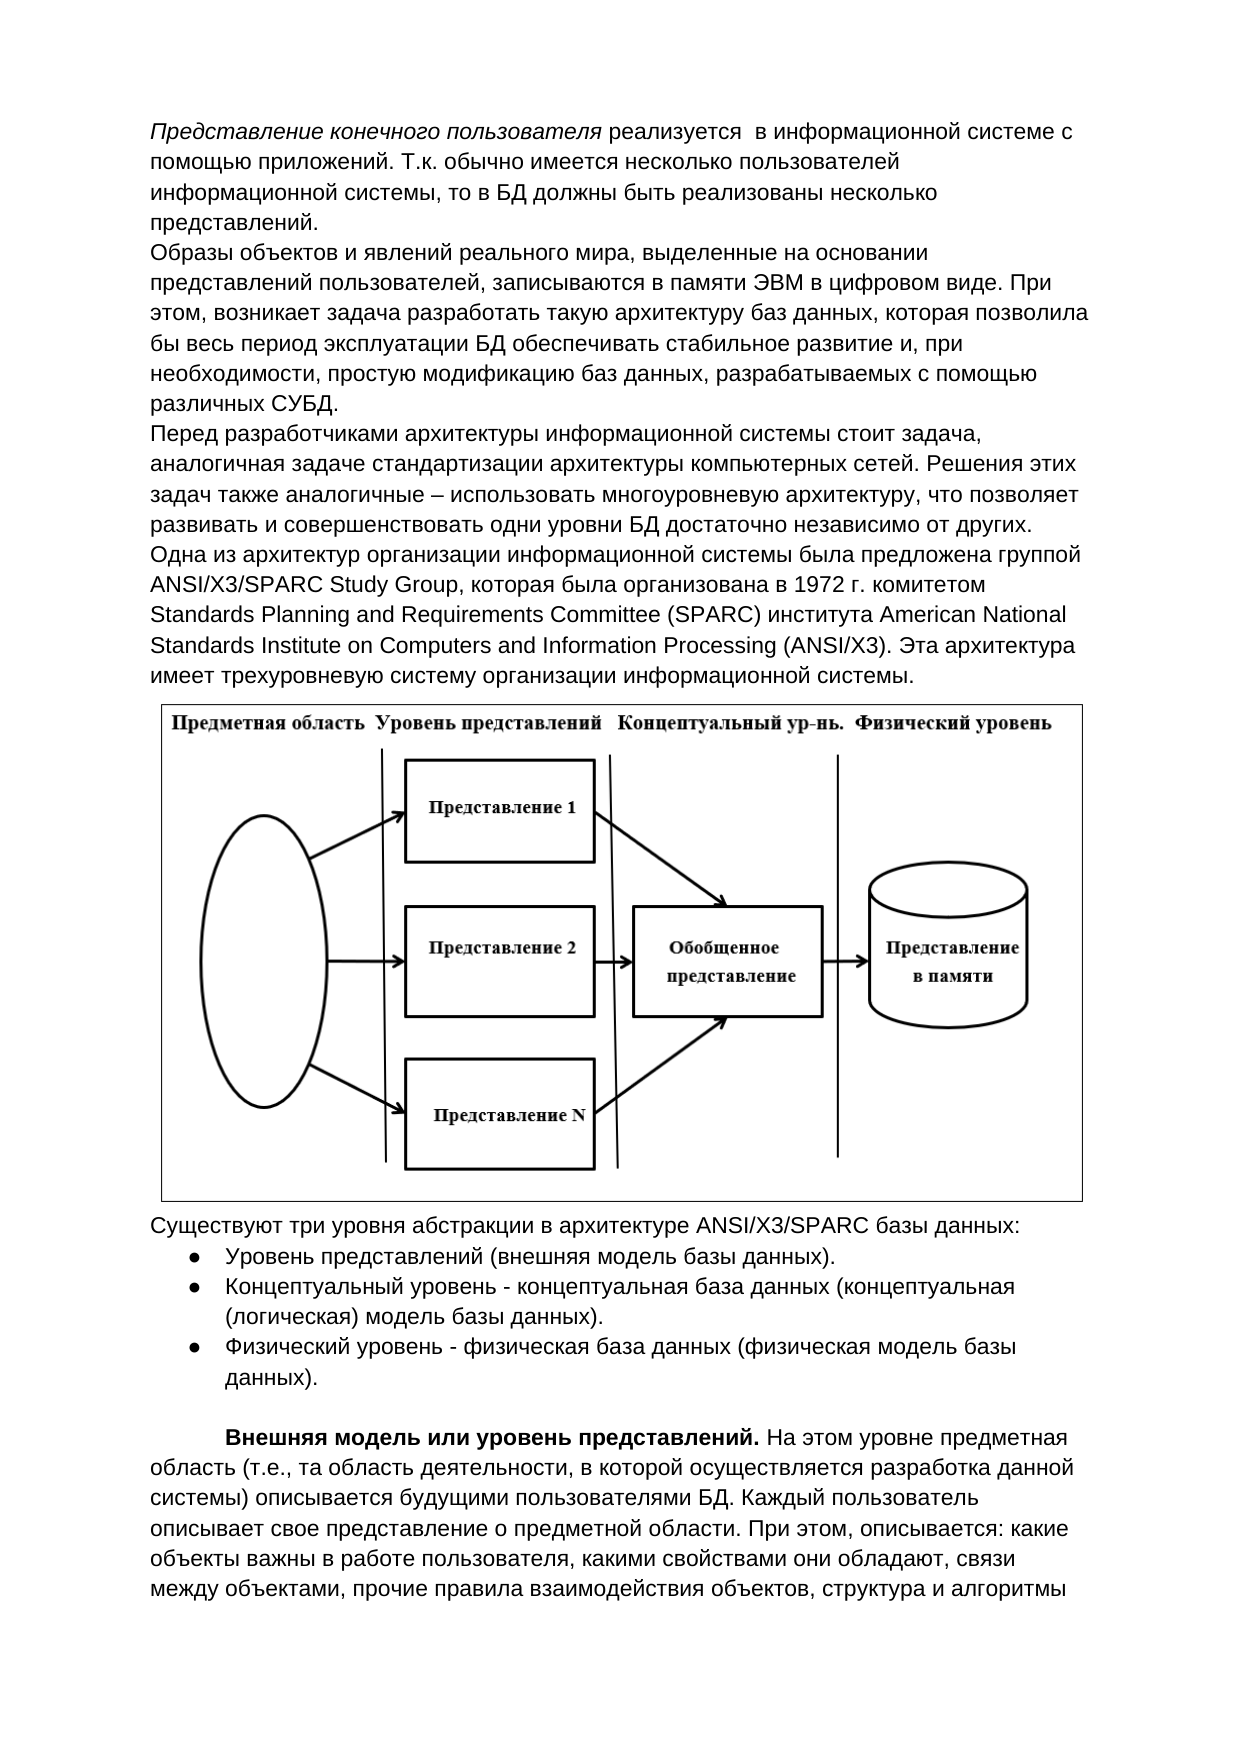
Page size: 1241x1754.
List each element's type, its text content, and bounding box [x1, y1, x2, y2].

text Существуют три уровня абстракции в архитектуре ANSI/X3/SPARC базы данных: [150, 1212, 1090, 1239]
text Одна из архитектур организации информационной системы была предложена группой ANSI/X3/SPARC Study Group, которая была организована в 1972 г. комитетом Standards Planning and Requirements Committee (SPARC) института American National Standards Institute on Computers and Information Processing (ANSI/X3). Эта архитектура имеет трехуровневую систему организации информационной системы. [150, 541, 1090, 688]
list Уровень представлений (внешняя модель базы данных). [187, 1243, 1090, 1269]
picture [150, 692, 1091, 1209]
text Представление конечного пользователя реализуется в информационной системе с помощью приложений. Т.к. обычно имеется несколько пользователей информационной системы, то в БД должны быть реализованы несколько представлений. [150, 118, 1090, 235]
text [150, 1424, 1090, 1601]
list Физический уровень - физическая база данных (физическая модель базы данных). [187, 1333, 1090, 1390]
text Перед разработчиками архитектуры информационной системы стоит задача, аналогичная задаче стандартизации архитектуры компьютерных сетей. Решения этих задач также аналогичные – использовать многоуровневую архитектуру, что позволяет развивать и совершенствовать одни уровни БД достаточно независимо от других. [150, 420, 1090, 537]
text Образы объектов и явлений реального мира, выделенные на основании представлений пользователей, записываются в памяти ЭВМ в цифровом виде. При этом, возникает задача разработать такую архитектуру баз данных, которая позволила бы весь период эксплуатации БД обеспечивать стабильное развитие и, при необходимости, простую модификацию баз данных, разрабатываемых с помощью различных СУБД. [150, 239, 1090, 416]
list Концептуальный уровень - концептуальная база данных (концептуальная (логическая) модель базы данных). [187, 1273, 1090, 1329]
